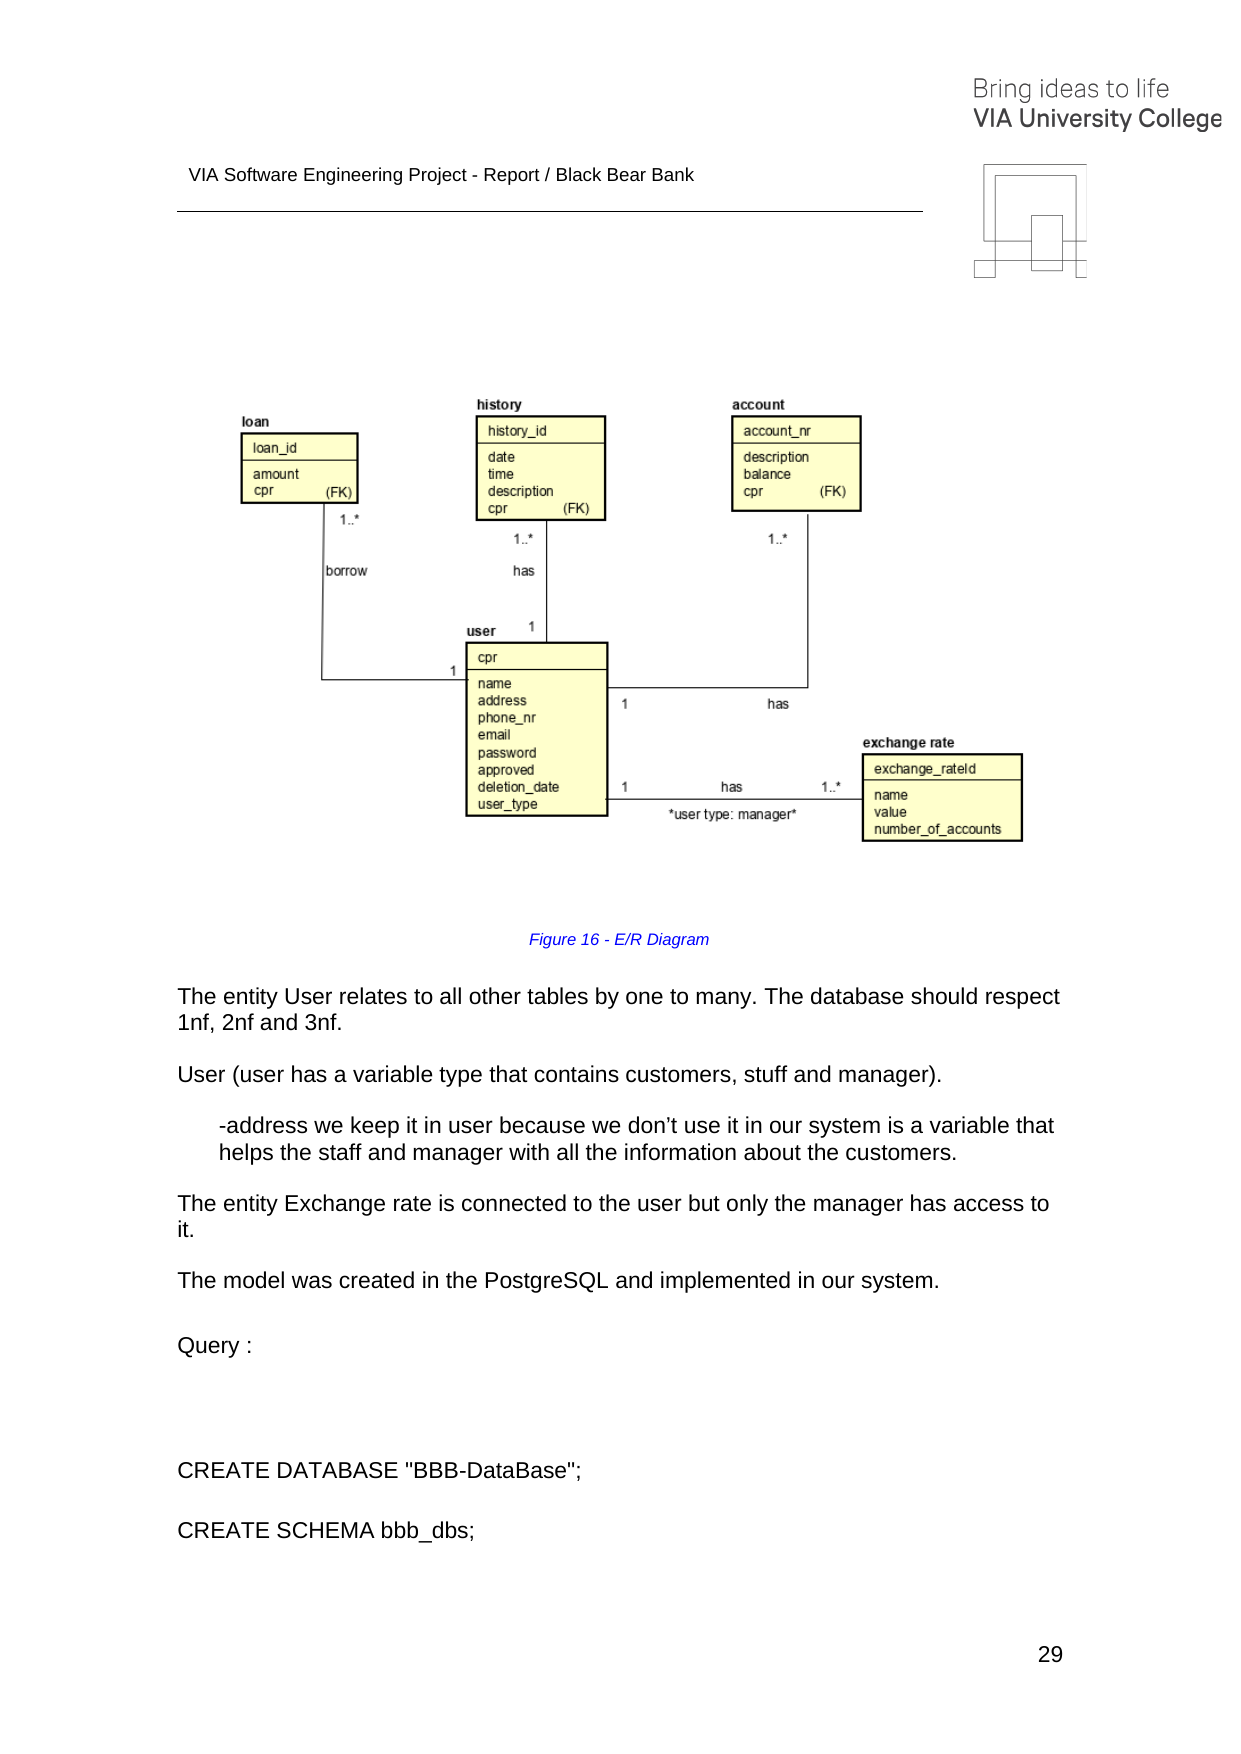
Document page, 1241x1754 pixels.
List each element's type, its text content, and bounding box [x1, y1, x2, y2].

picture [973, 164, 1087, 278]
text The model was created in the PostgreSQL and implemented in our system. [177, 1267, 1063, 1294]
picture [972, 76, 1222, 132]
text CREATE SCHEMA bbb_dbs; [177, 1517, 1063, 1544]
picture [177, 389, 1064, 892]
text Query : [177, 1332, 1063, 1358]
text The entity User relates to all other tables by one to many. The database should respect 1nf, 2nf and 3nf. [177, 983, 1063, 1036]
text -address we keep it in user because we don’t use it in our system is a variable that helps the staff and manager with all the information about the customers. [219, 1112, 1063, 1165]
text User (user has a variable type that contains customers, stuff and manager). [177, 1061, 1063, 1087]
text Figure 16 - E/R Diagram [177, 929, 1063, 948]
text CREATE DATABASE "BBB-DataBase"; [177, 1457, 1063, 1483]
text The entity Exchange rate is connected to the user but only the manager has access to it. [177, 1190, 1063, 1242]
